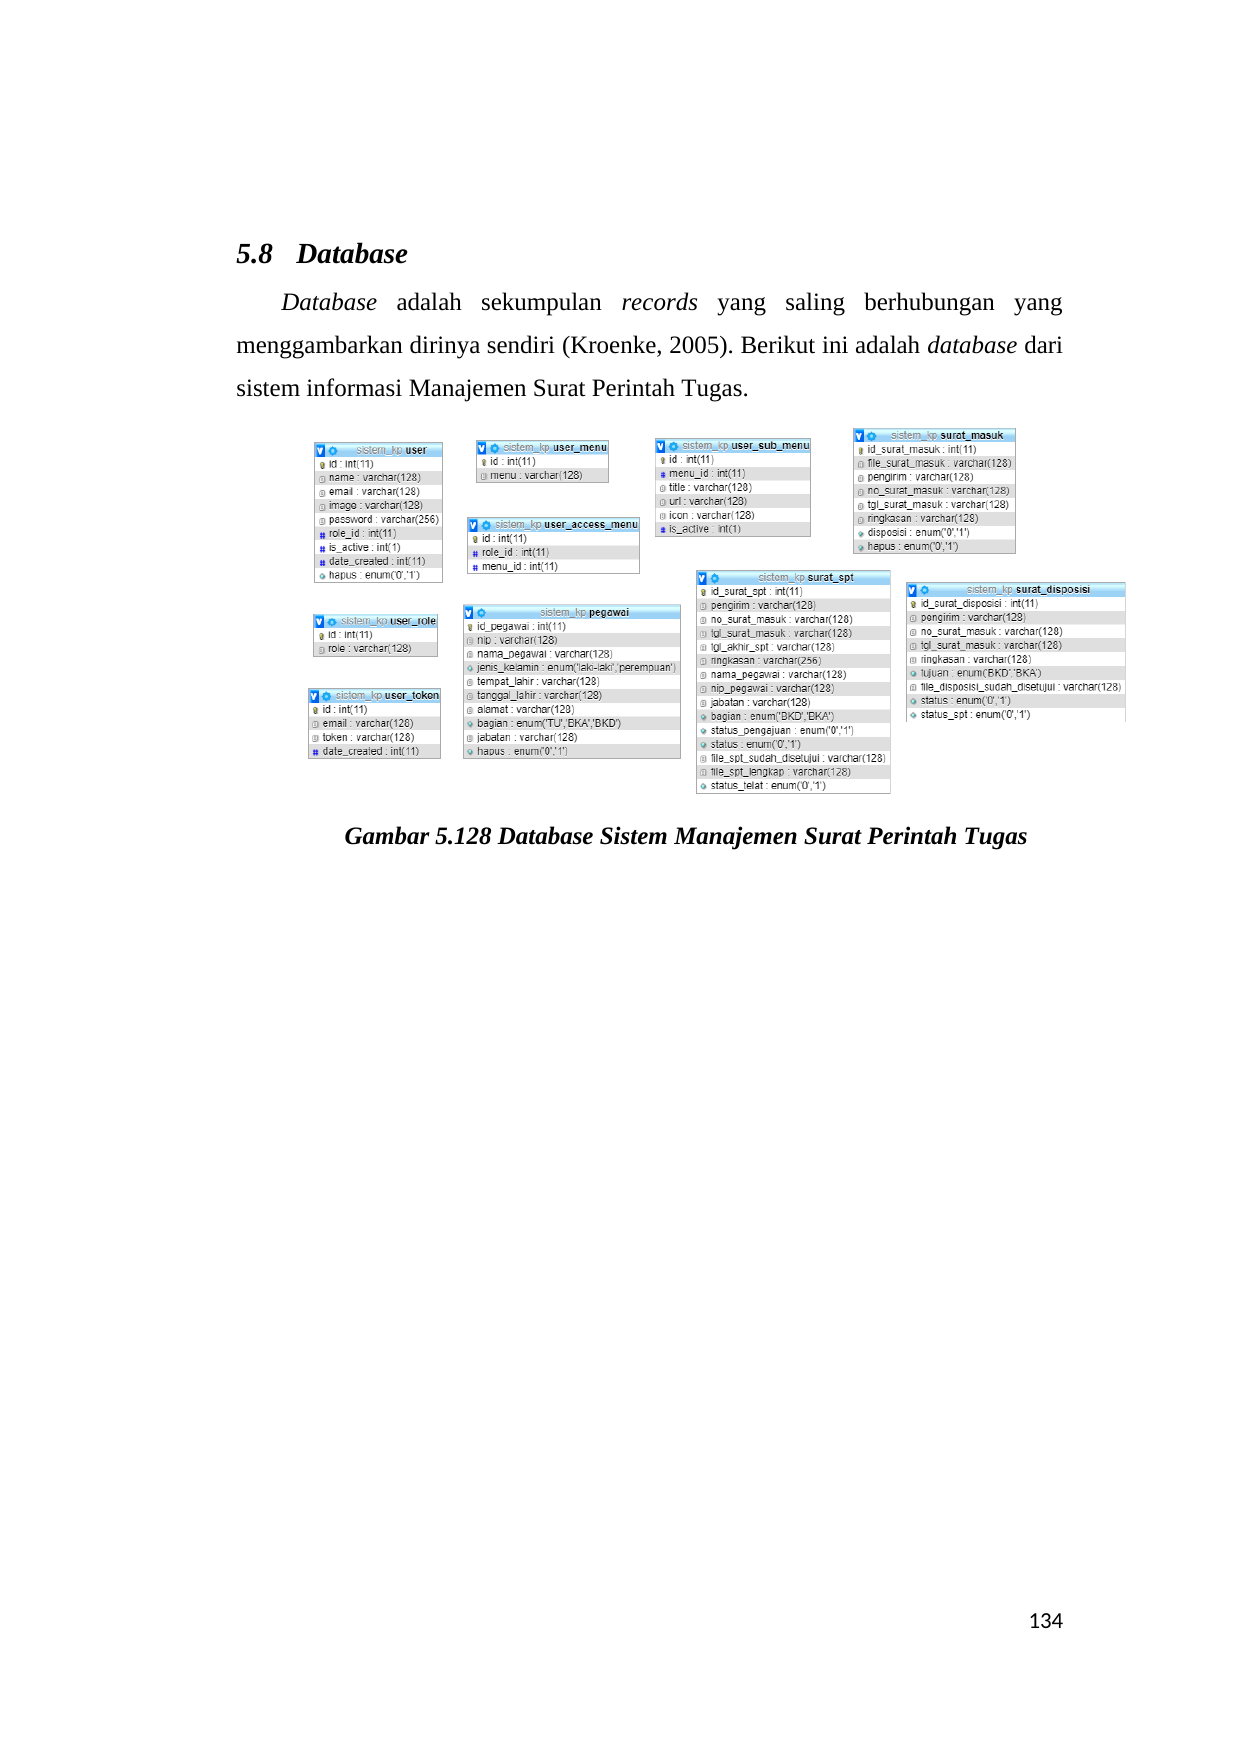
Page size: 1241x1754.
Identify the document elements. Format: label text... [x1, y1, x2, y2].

picture [281, 416, 1145, 808]
text Gambar 5.128 Database Sistem Manajemen Surat Perintah Tugas [311, 821, 1063, 850]
subtitle Database [236, 236, 1063, 270]
text Database adalah sekumpulan records yang saling berhubungan yang menggambarkan dirinya sendiri (Kroenke, 2005). Berikut ini adalah database dari sistem informasi Manajemen Surat Perintah Tugas. [236, 287, 1063, 402]
